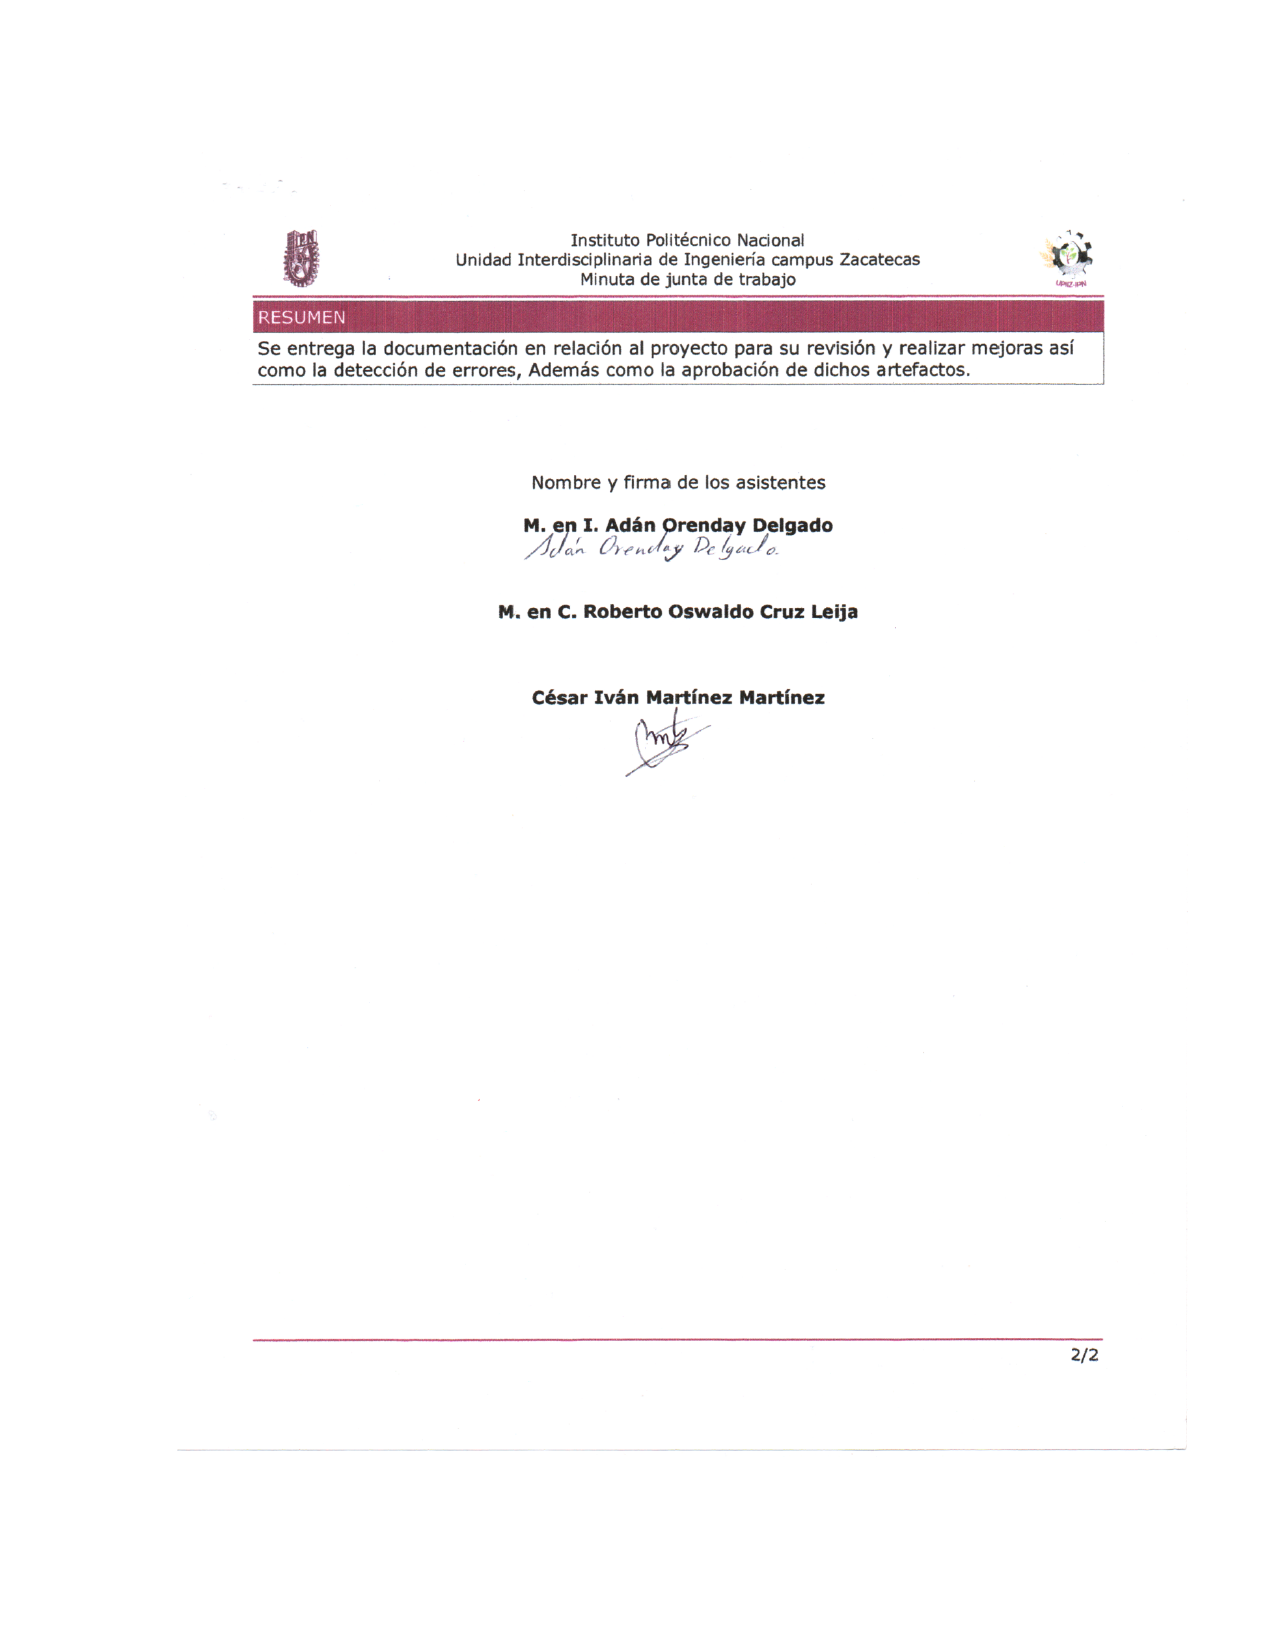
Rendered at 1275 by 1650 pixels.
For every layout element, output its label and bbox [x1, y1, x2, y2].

picture [177, 147, 1188, 1457]
